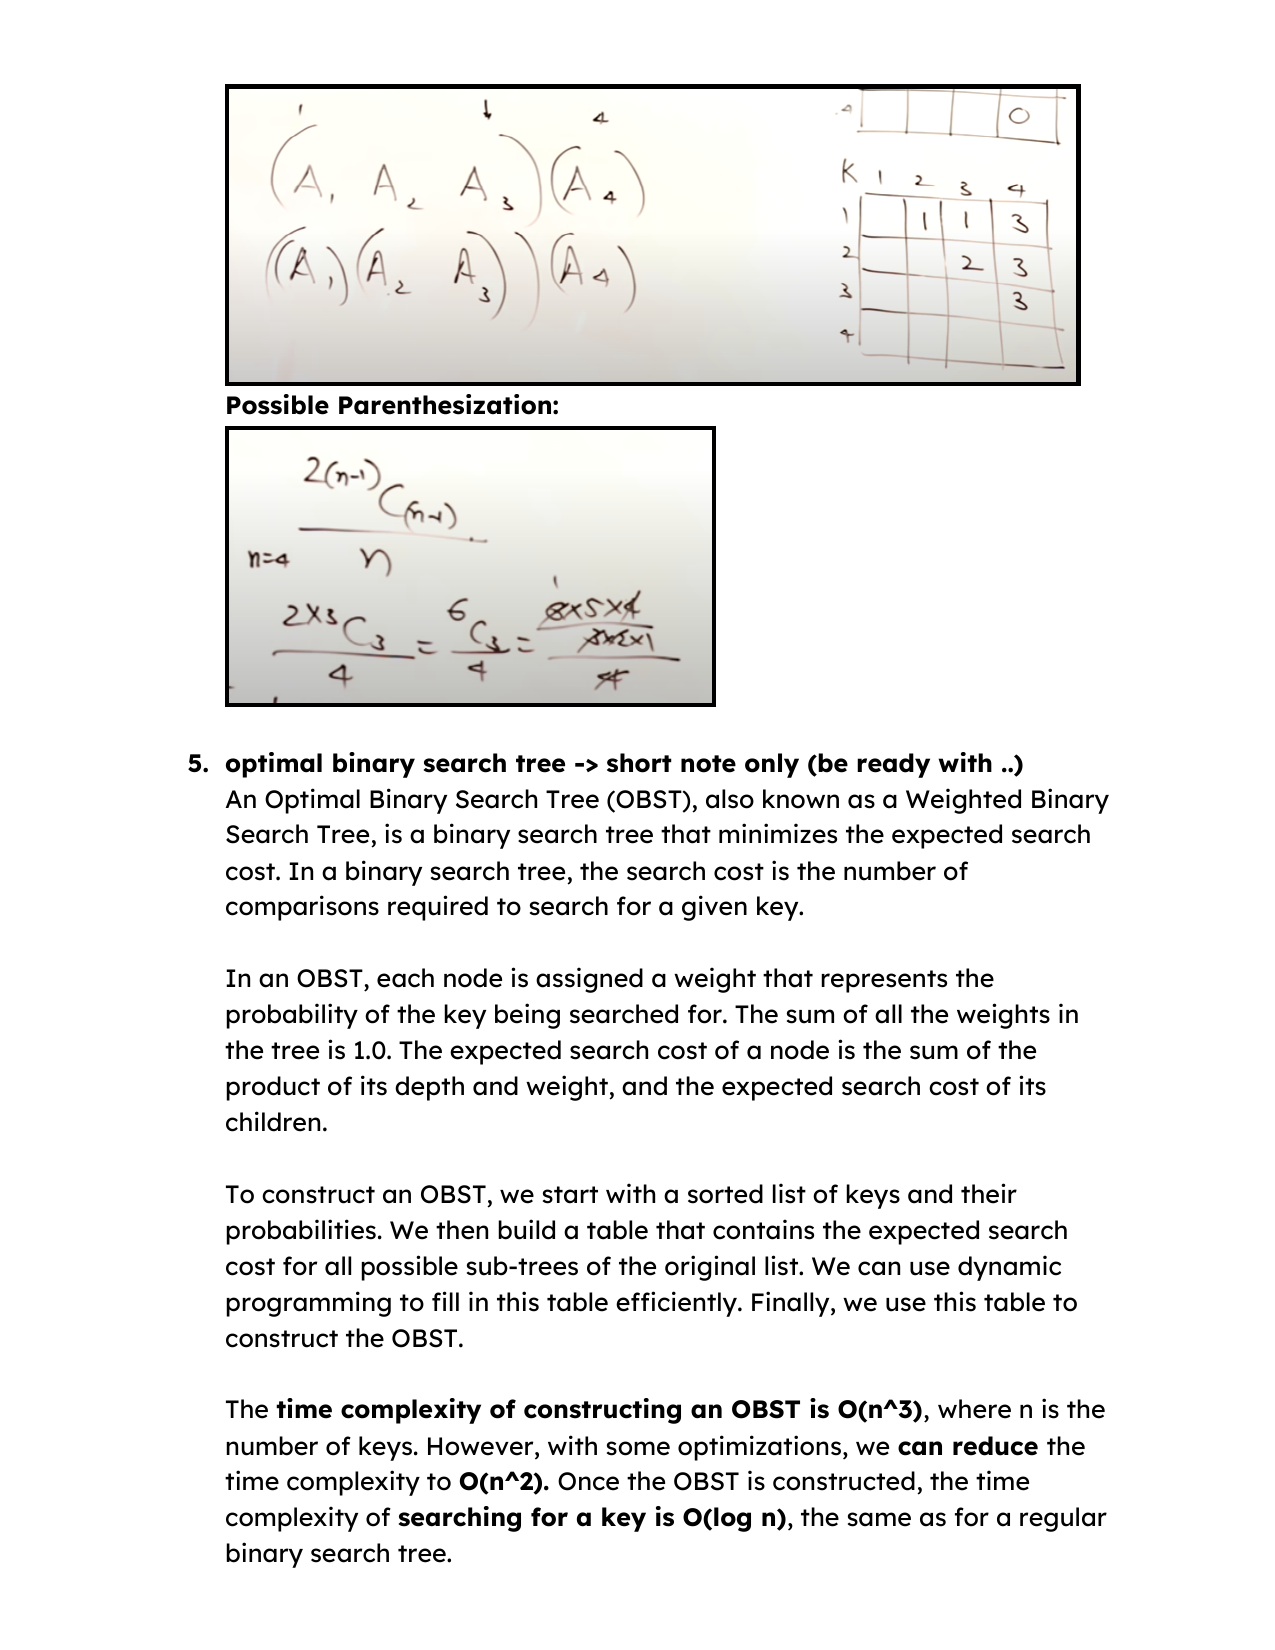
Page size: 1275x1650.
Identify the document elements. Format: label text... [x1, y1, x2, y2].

text In an OBST, each node is assigned a weight that represents the probability of the key being searched for. The sum of all the weights in the tree is 1.0. The expected search cost of a node is the sum of the product of its depth and weight, and the expected search cost of its children. [225, 963, 1125, 1138]
text An Optimal Binary Search Tree (OBST), also known as a Weighted Binary Search Tree, is a binary search tree that minimizes the expected search cost. In a binary search tree, the search cost is the number of comparisons required to search for a given key. [225, 783, 1125, 922]
picture [229, 430, 712, 703]
picture [229, 89, 1076, 382]
text To construct an OBST, we start with a sorted list of keys and their probabilities. We then build a table that contains the expected search cost for all possible sub-trees of the original list. We can use dynamic programming to fill in this table efficiently. Finally, we use this table to construct the OBST. [225, 1178, 1125, 1353]
text Possible Parenthesization: [225, 390, 1125, 421]
list optimal binary search tree -> short note only (be ready with ..) [187, 747, 1125, 778]
text The time complexity of constructing an OBST is O(n^3), where n is the number of keys. However, with some optimizations, we can reduce the time complexity to O(n^2). Once the OBST is constructed, the time complexity of searching for a key is O(log n), the same as for a regular binary search tree. [225, 1394, 1125, 1569]
